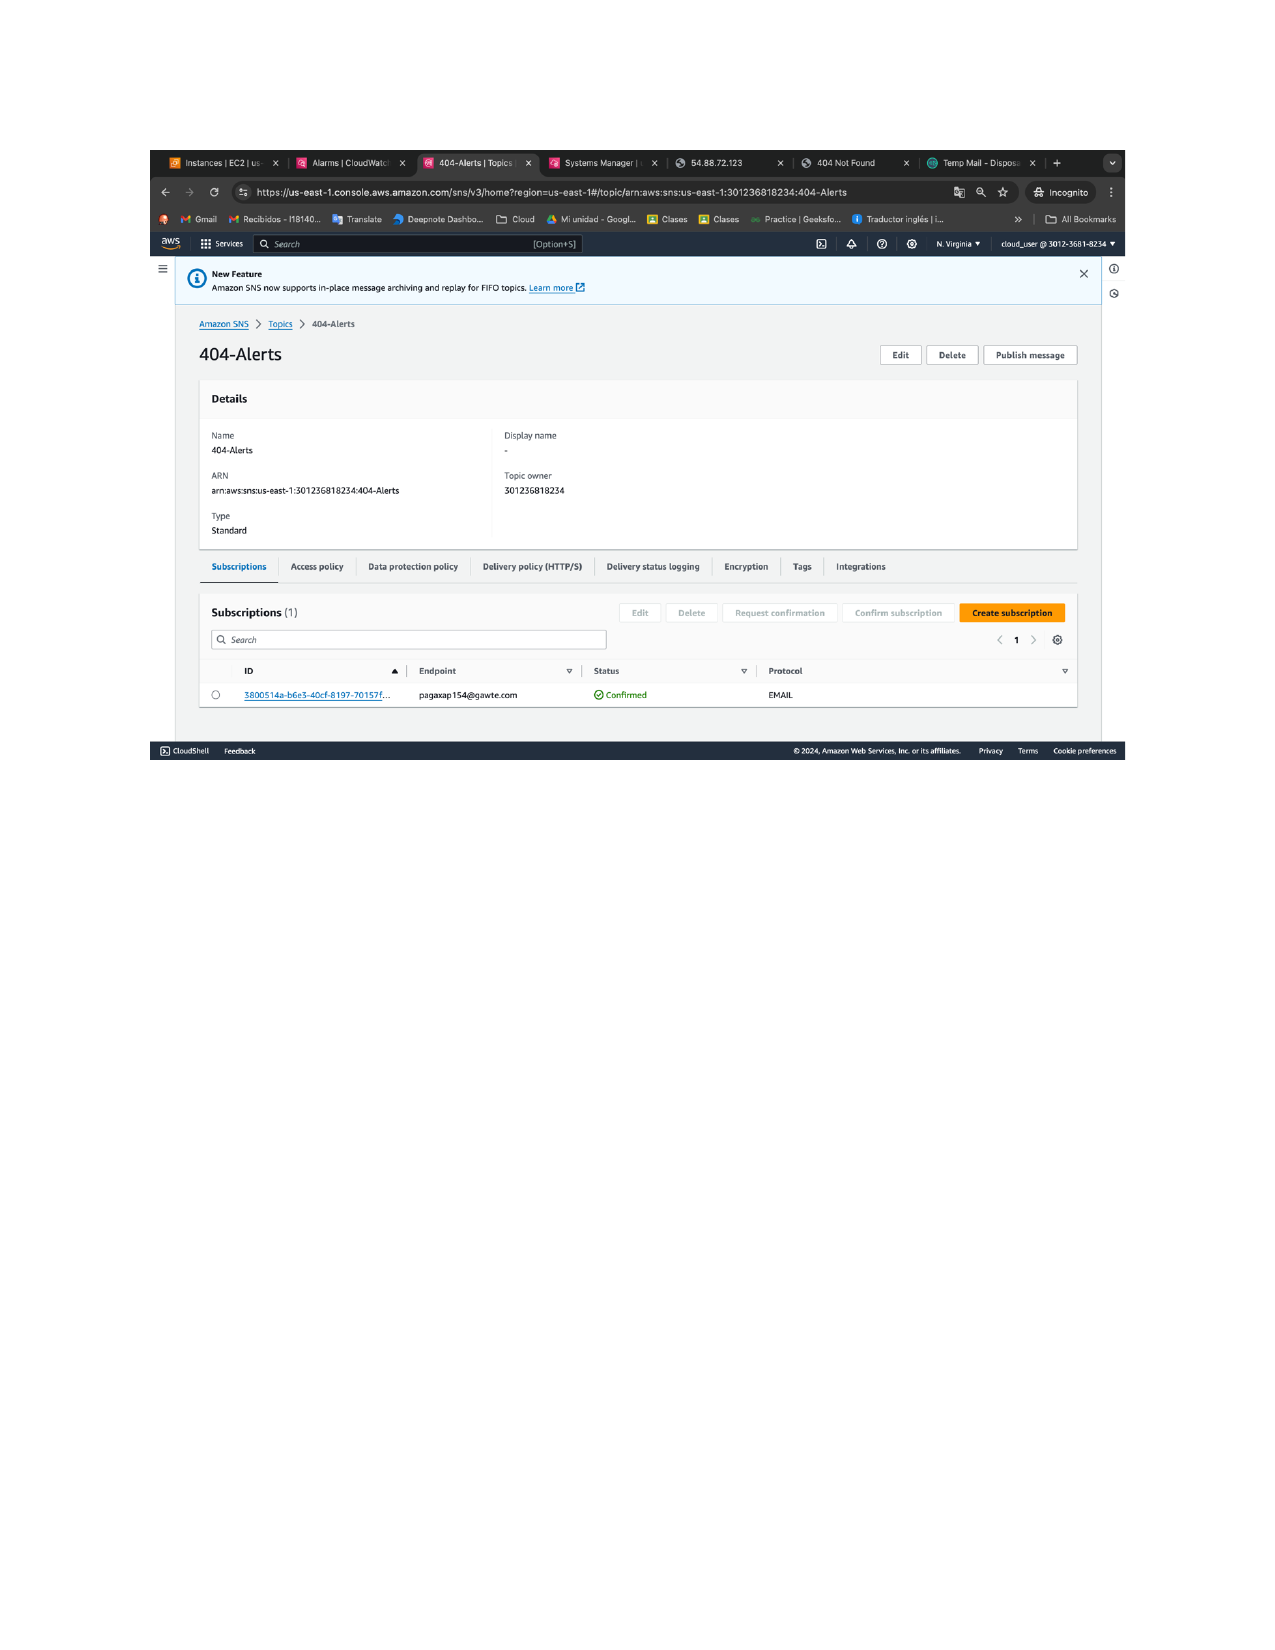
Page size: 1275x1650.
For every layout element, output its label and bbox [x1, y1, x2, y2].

picture [150, 150, 1125, 760]
